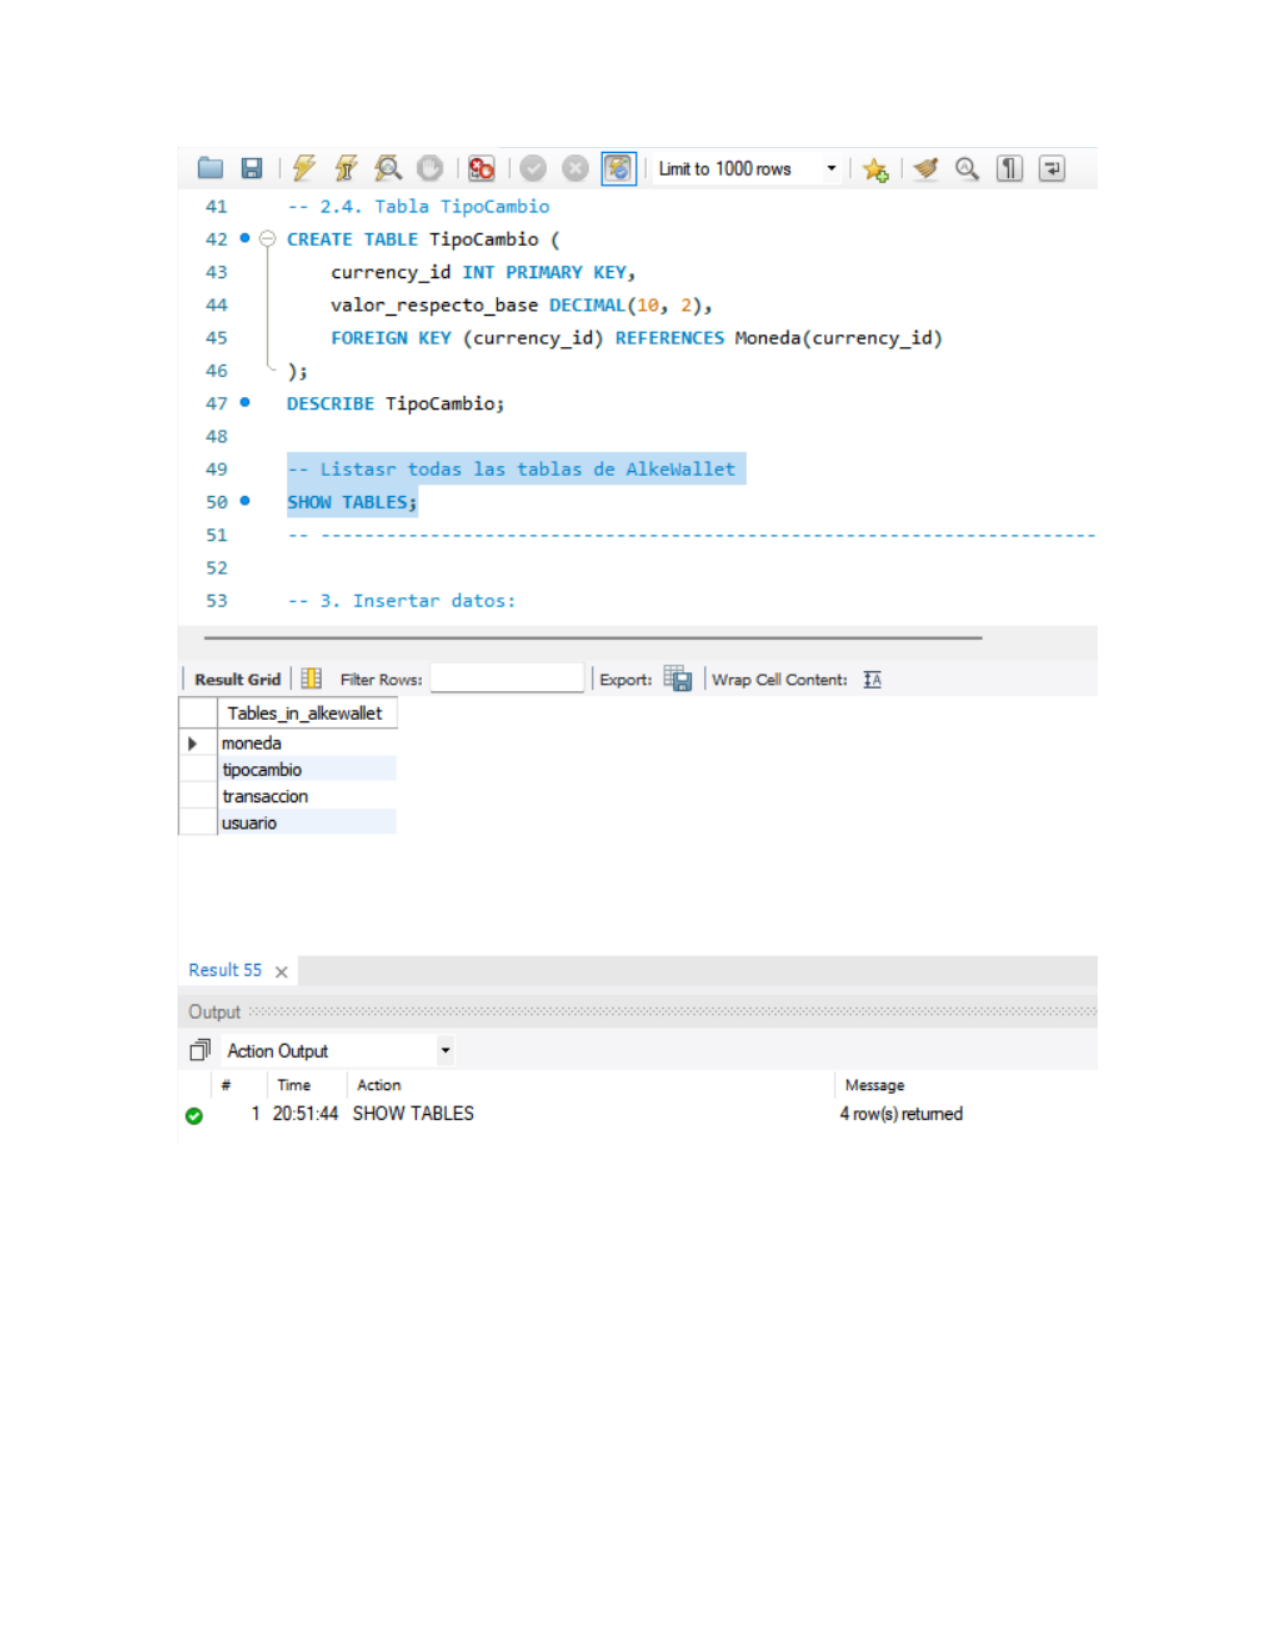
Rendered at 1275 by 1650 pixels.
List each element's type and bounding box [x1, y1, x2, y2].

picture [177, 147, 1098, 1144]
